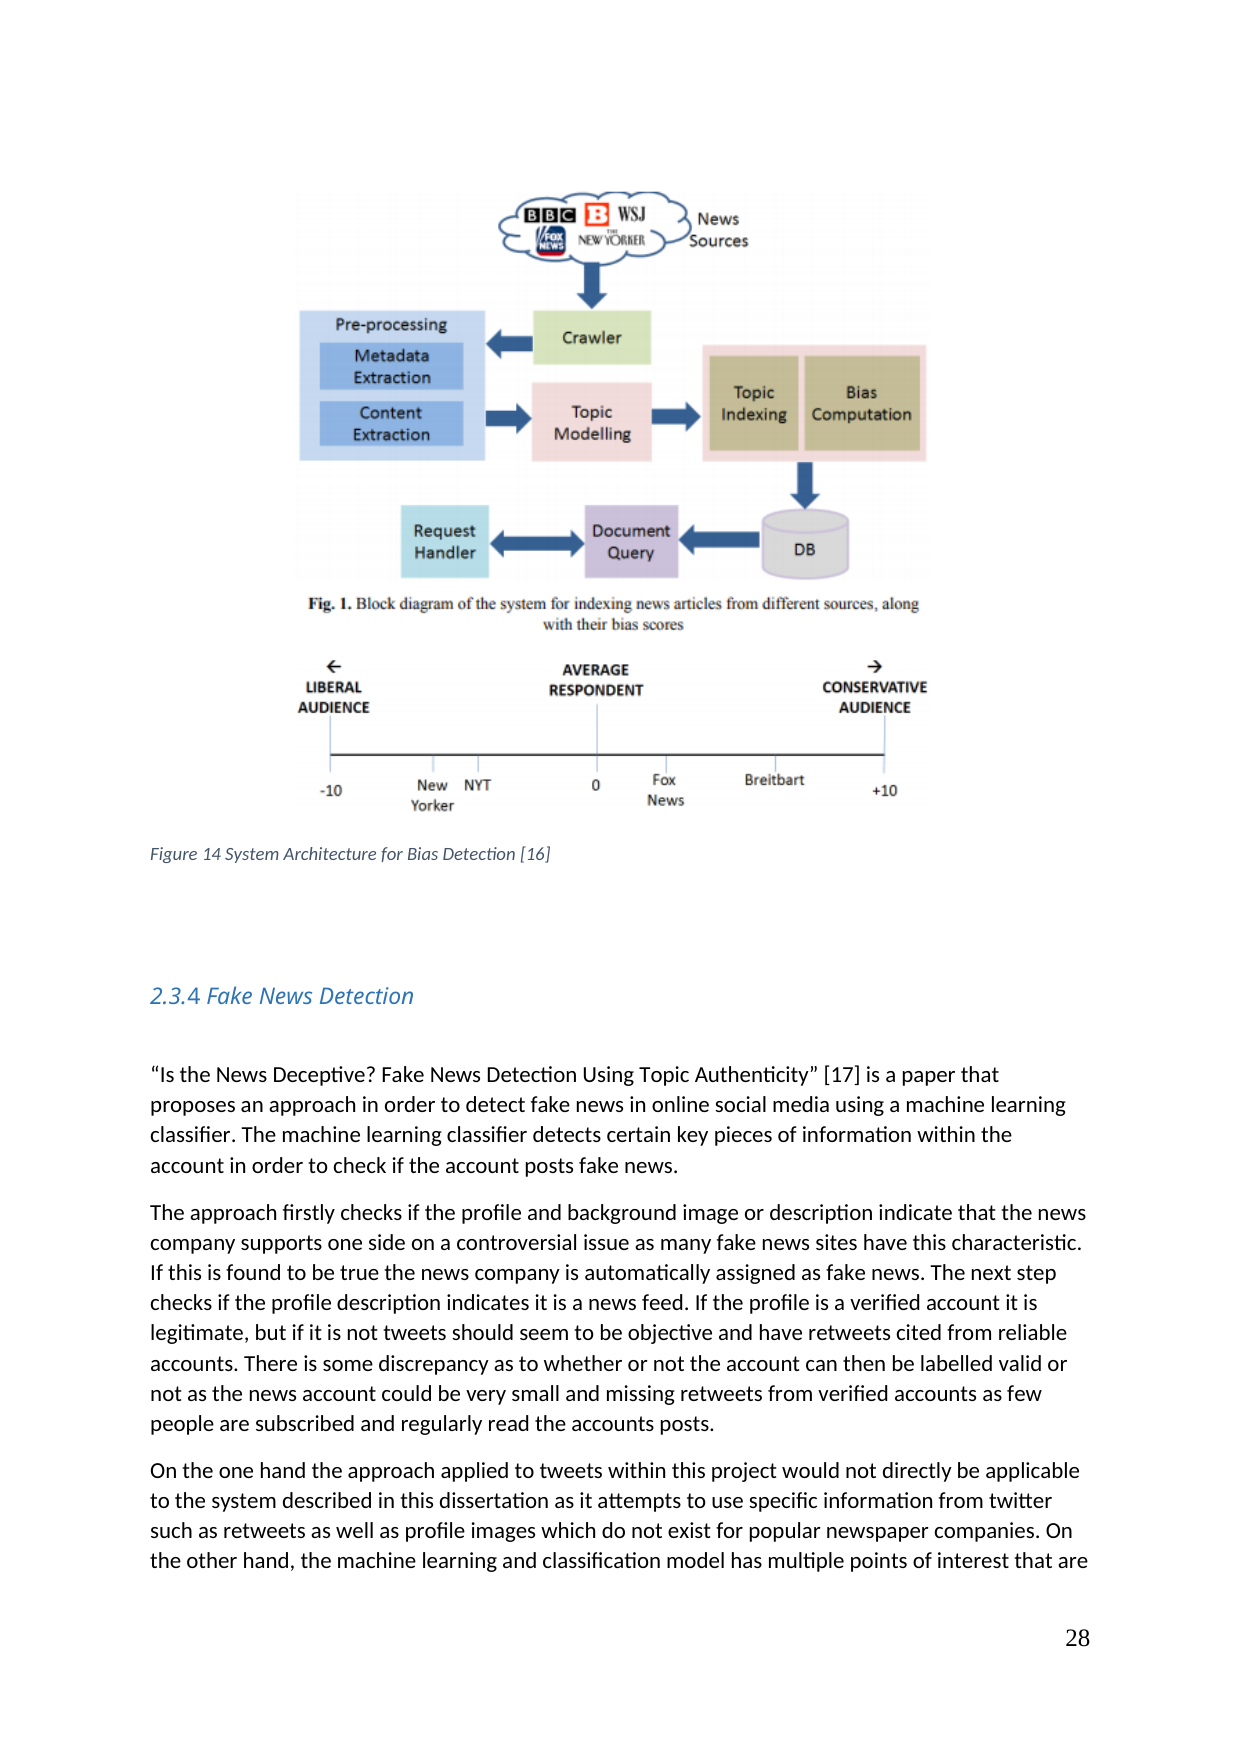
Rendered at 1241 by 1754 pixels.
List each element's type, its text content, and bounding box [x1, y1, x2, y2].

text “Is the News Deceptive? Fake News Detection Using Topic Authenticity” [17] is a paper that proposes an approach in order to detect fake news in online social media using a machine learning classifier. The machine learning classifier detects certain key pieces of information within the account in order to check if the account posts fake news. [150, 1060, 1090, 1179]
text Figure 14 System Architecture for Bias Detection [16] [150, 842, 1090, 865]
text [150, 1456, 1090, 1575]
text The approach firstly checks if the profile and background image or description indicate that the news company supports one side on a controversial issue as many fake news sites have this characteristic. If this is found to be true the news company is automatically assigned as fake news. The next step checks if the profile description indicates it is a news feed. If the profile is a verified account it is legitimate, but if it is not tweets should seem to be objective and have retweets cited from reliable accounts. There is some discrepancy as to whether or not the account can then be labelled valid or not as the news account could be very small and missing retweets from verified accounts as few people are subscribed and regularly read the accounts posts. [150, 1198, 1090, 1437]
subtitle 2.3.4 Fake News Detection [150, 979, 1090, 1011]
picture [150, 150, 1046, 824]
